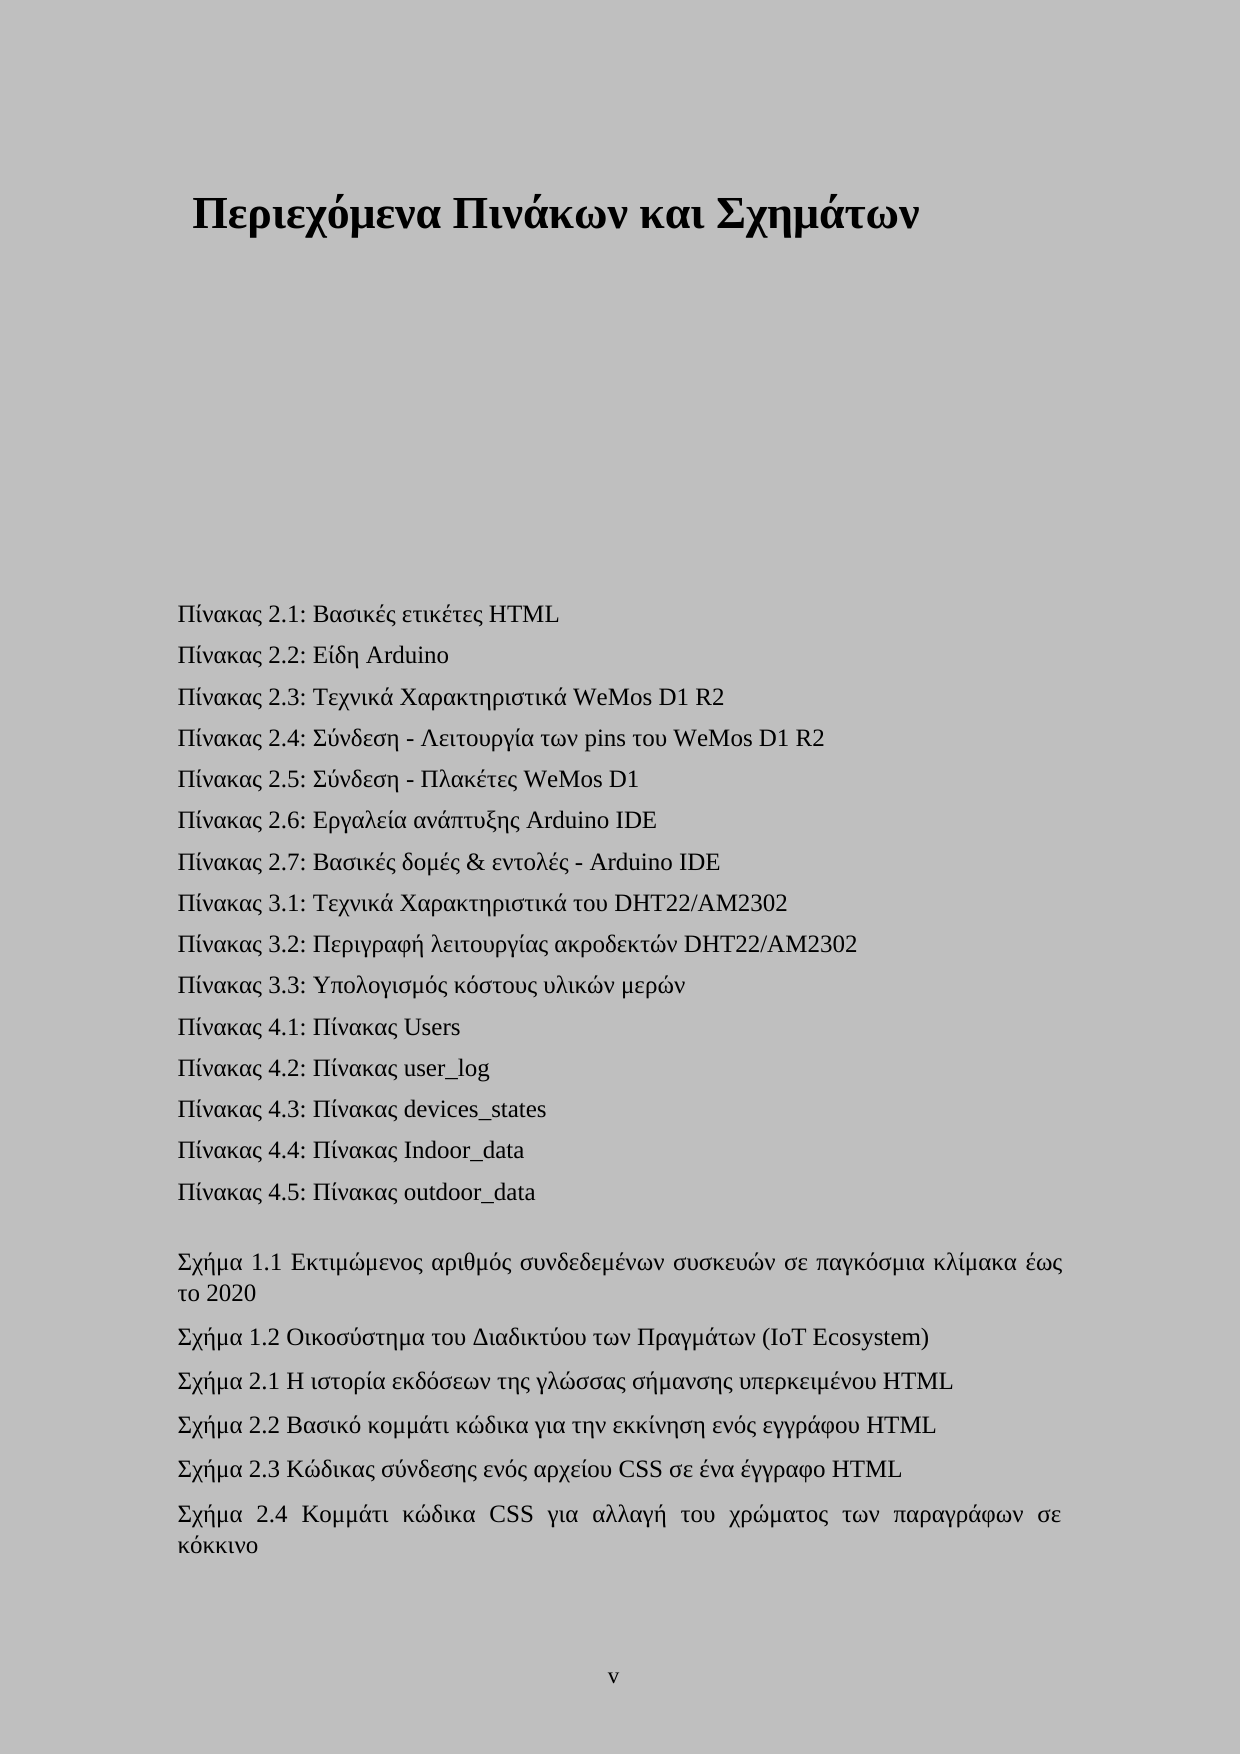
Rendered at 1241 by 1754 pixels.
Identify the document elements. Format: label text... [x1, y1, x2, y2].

text Σχήμα 2.1 Η ιστορία εκδόσεων της γλώσσας σήμανσης υπερκειμένου HTML [177, 1366, 1063, 1395]
text Πίνακας 4.4: Πίνακας Indoor_data [177, 1136, 1063, 1164]
text Πίνακας 3.1: Τεχνικά Χαρακτηριστικά του DHT22/AM2302 [177, 888, 1063, 917]
text Πίνακας 4.3: Πίνακας devices_states [177, 1094, 1063, 1123]
text Πίνακας 2.7: Βασικές δομές & εντολές - Arduino IDE [177, 847, 1063, 876]
text Σχήμα 1.2 Οικοσύστημα του Διαδικτύου των Πραγμάτων (IoT Ecosystem) [177, 1322, 1063, 1351]
text Πίνακας 2.1: Βασικές ετικέτες HTML [177, 599, 1063, 628]
text Σχήμα 2.3 Κώδικας σύνδεσης ενός αρχείου CSS σε ένα έγγραφο HTML [177, 1454, 1063, 1483]
text Πίνακας 3.3: Υπολογισμός κόστους υλικών μερών [177, 971, 1063, 999]
text Πίνακας 4.1: Πίνακας Users [177, 1012, 1063, 1041]
text Πίνακας 2.2: Είδη Arduino [177, 641, 1063, 669]
text Σχήμα 1.1 Εκτιμώμενος αριθμός συνδεδεμένων συσκευών σε παγκόσμια κλίμακα έως το 2020 [177, 1247, 1063, 1307]
text Πίνακας 2.3: Τεχνικά Χαρακτηριστικά WeMos D1 R2 [177, 682, 1063, 711]
subtitle Περιεχόμενα Πινάκων και Σχημάτων [177, 186, 947, 238]
text Πίνακας 2.4: Σύνδεση - Λειτουργία των pins του WeMos D1 R2 [177, 723, 1063, 752]
text Πίνακας 2.5: Σύνδεση - Πλακέτες WeMos D1 [177, 764, 1063, 793]
text Σχήμα 2.2 Βασικό κομμάτι κώδικα για την εκκίνηση ενός εγγράφου HTML [177, 1411, 1063, 1439]
text Πίνακας 4.5: Πίνακας outdoor_data [177, 1177, 1063, 1206]
text Σχήμα 2.4 Κομμάτι κώδικα CSS για αλλαγή του χρώματος των παραγράφων σε κόκκινο [177, 1499, 1063, 1559]
text Πίνακας 2.6: Εργαλεία ανάπτυξης Arduino IDE [177, 806, 1063, 834]
text Πίνακας 3.2: Περιγραφή λειτουργίας ακροδεκτών DHT22/AM2302 [177, 929, 1063, 958]
text Πίνακας 4.2: Πίνακας user_log [177, 1053, 1063, 1082]
